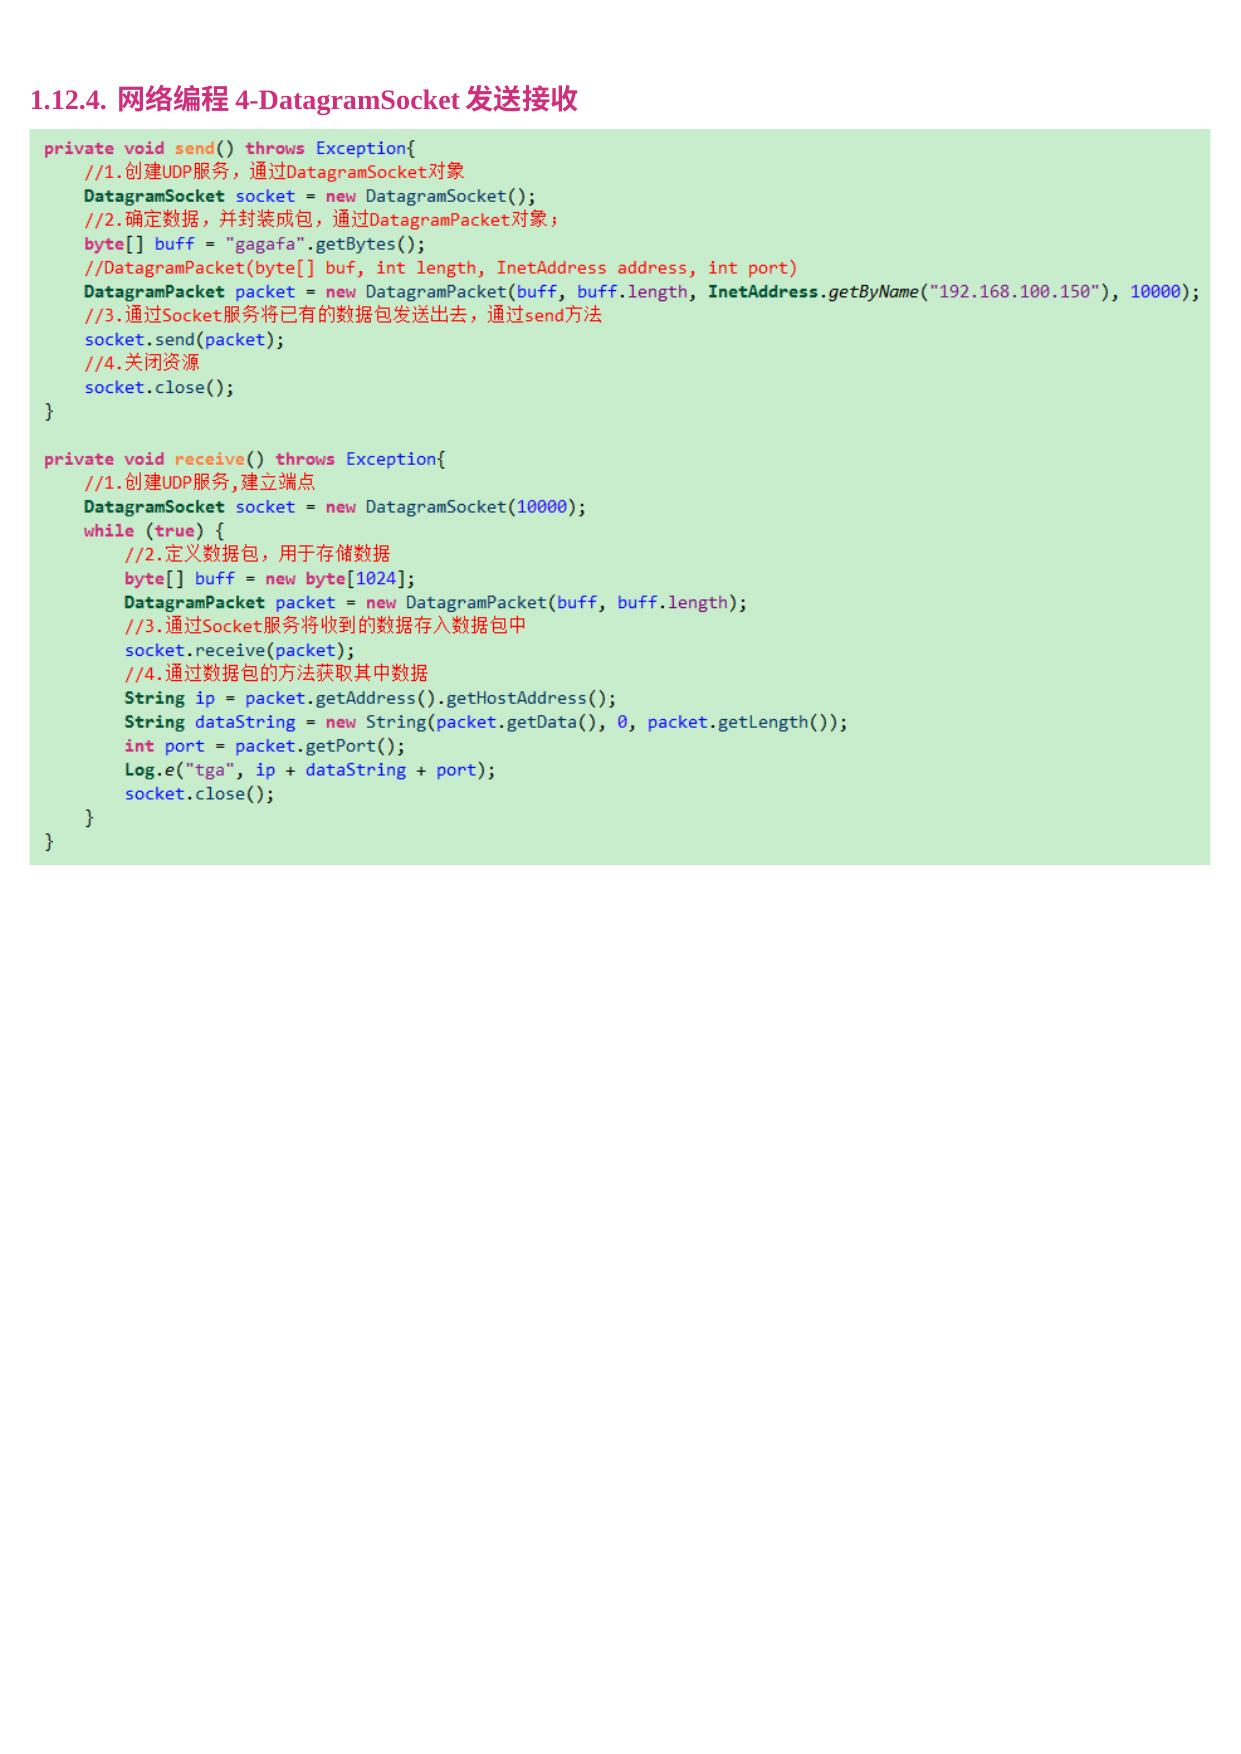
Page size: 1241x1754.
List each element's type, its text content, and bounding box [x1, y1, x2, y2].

subtitle 网络编程4-DatagramSocket发送接收 [29, 64, 1211, 129]
picture [29, 129, 1211, 865]
